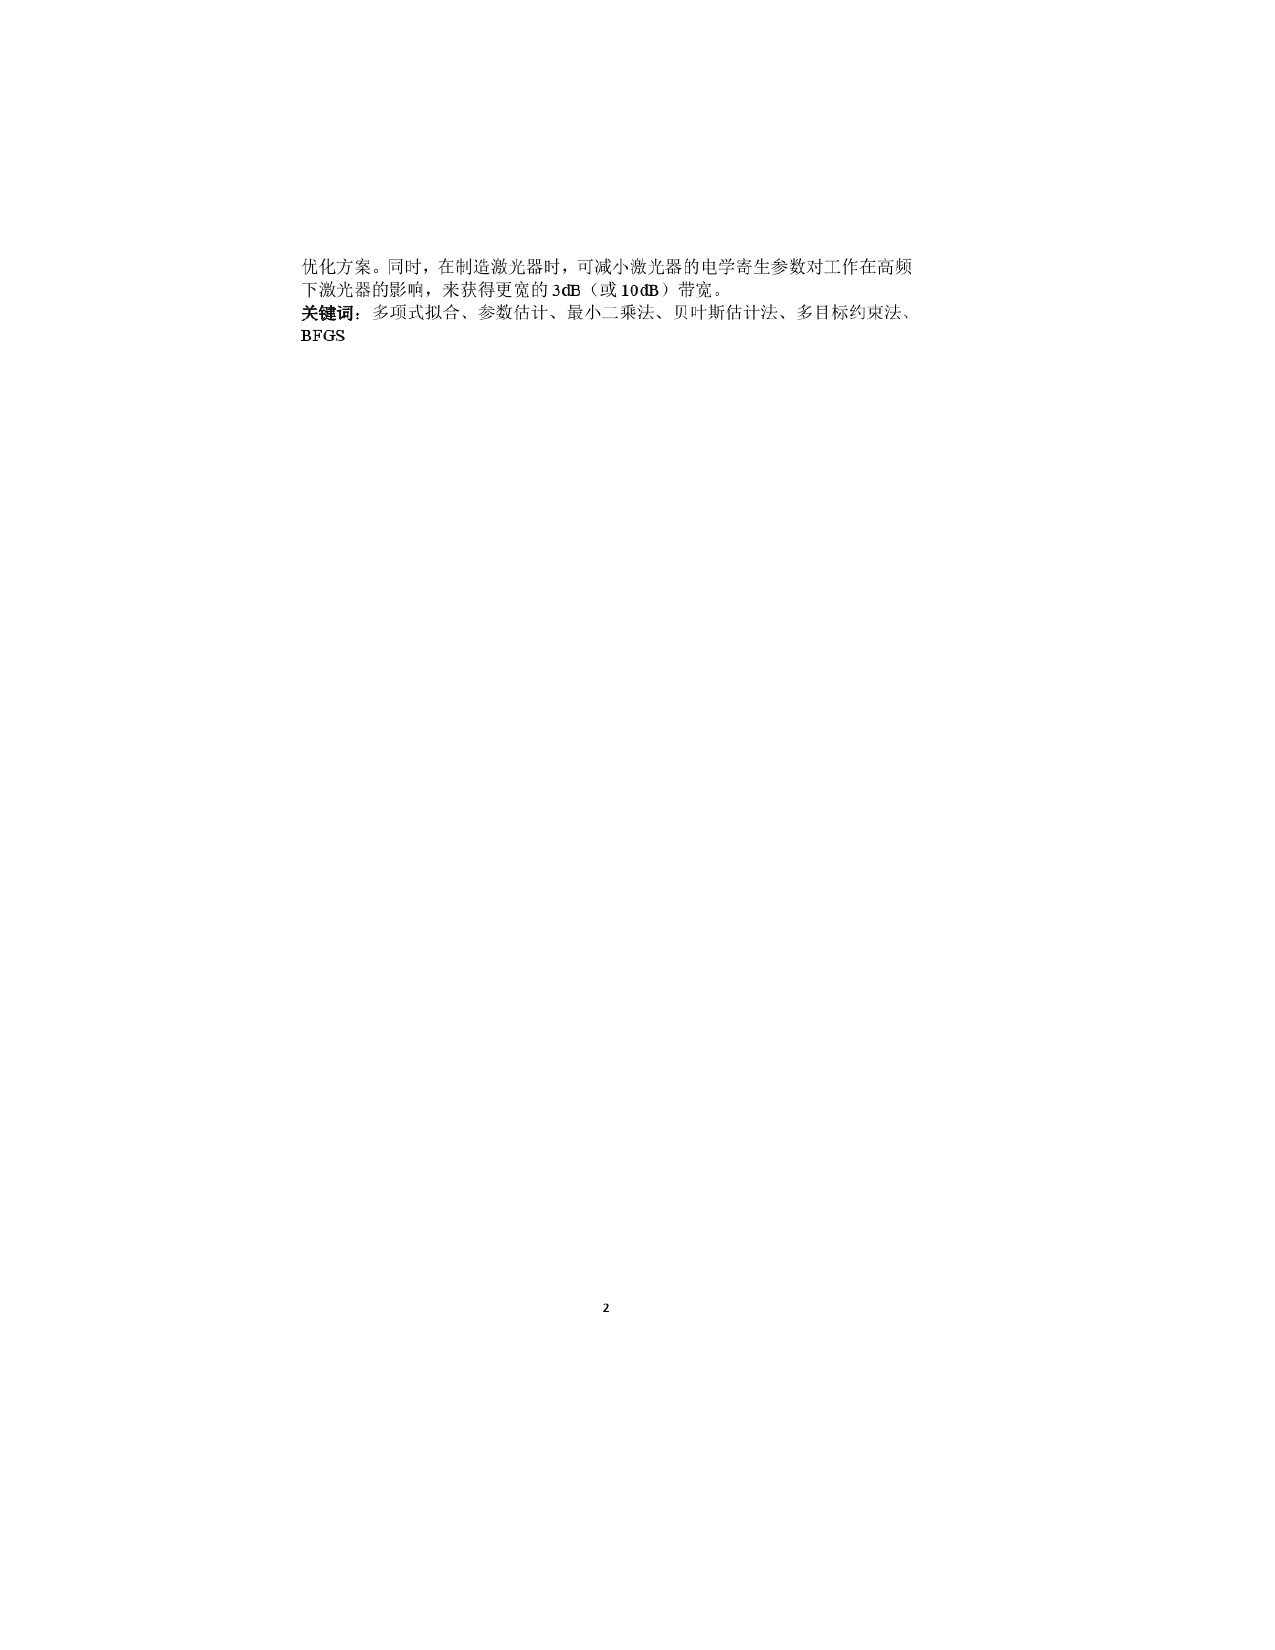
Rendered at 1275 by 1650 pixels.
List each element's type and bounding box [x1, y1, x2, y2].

picture [168, 150, 1044, 1388]
